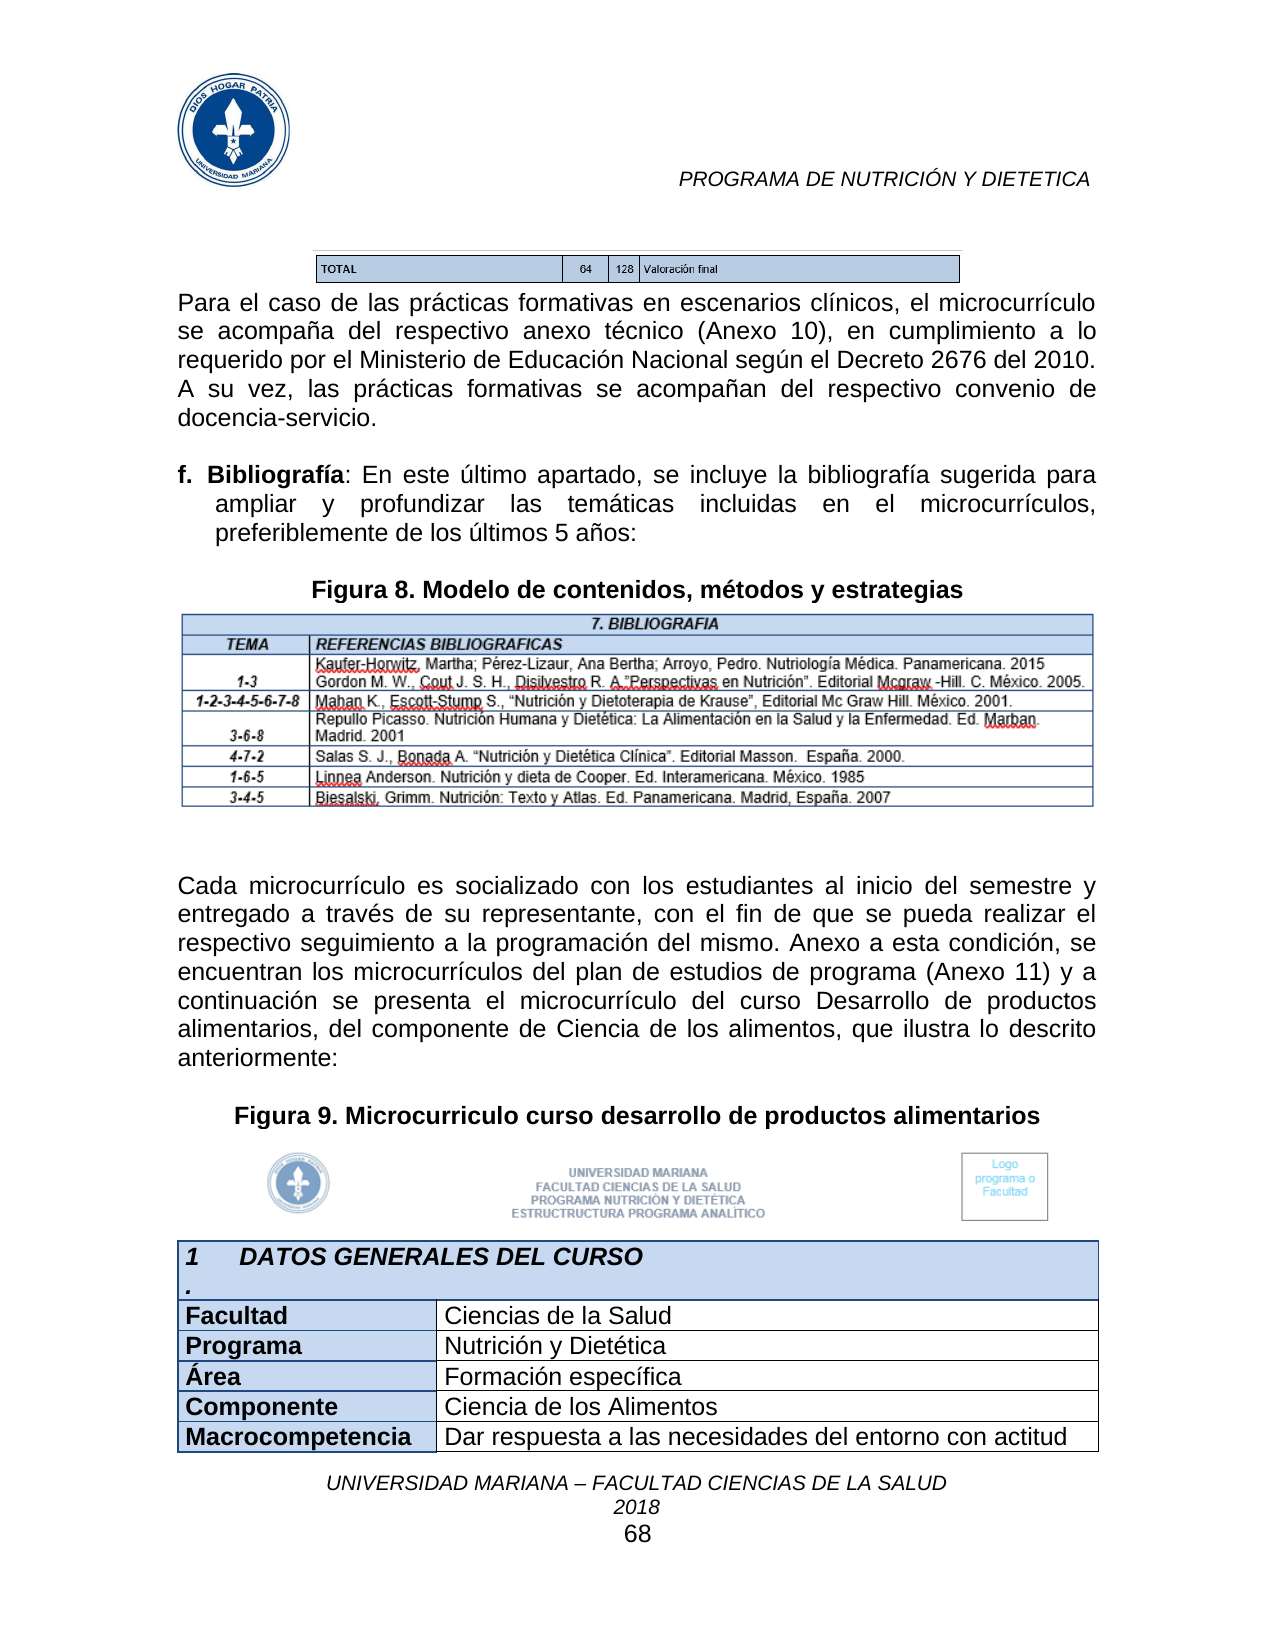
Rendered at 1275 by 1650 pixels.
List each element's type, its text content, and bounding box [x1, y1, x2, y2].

text Cada microcurrículo es socializado con los estudiantes al inicio del semestre y entregado a través de su representante, con el fin de que se pueda realizar el respectivo seguimiento a la programación del mismo. Anexo a esta condición, se encuentran los microcurrículos del plan de estudios de programa (Anexo 11) y a continuación se presenta el microcurrículo del curso Desarrollo de productos alimentarios, del componente de Ciencia de los alimentos, que ilustra lo descrito anteriormente: [177, 871, 1098, 1072]
text Para el caso de las prácticas formativas en escenarios clínicos, el microcurrículo se acompaña del respectivo anexo técnico (Anexo 10), en cumplimiento a lo requerido por el Ministerio de Educación Nacional según el Decreto 2676 del 2010. A su vez, las prácticas formativas se acompañan del respectivo convenio de docencia-servicio. [177, 288, 1098, 431]
list Bibliografía: En este último apartado, se incluye la bibliografía sugerida para ampliar y profundizar las temáticas incluidas en el microcurrículos, preferiblemente de los últimos 5 años: [177, 460, 1098, 546]
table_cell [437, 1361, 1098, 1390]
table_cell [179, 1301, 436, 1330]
picture [177, 603, 1098, 814]
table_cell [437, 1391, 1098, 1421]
text Figura 9. Microcurriculo curso desarrollo de productos alimentarios [177, 1101, 1098, 1129]
picture [177, 1129, 1098, 1240]
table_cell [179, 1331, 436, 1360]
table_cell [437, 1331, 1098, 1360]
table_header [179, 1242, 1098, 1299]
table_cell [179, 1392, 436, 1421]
picture [177, 73, 290, 187]
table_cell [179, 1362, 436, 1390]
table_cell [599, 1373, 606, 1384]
picture [312, 248, 963, 288]
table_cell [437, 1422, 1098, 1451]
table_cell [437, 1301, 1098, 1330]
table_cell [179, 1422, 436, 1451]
text Figura 8. Modelo de contenidos, métodos y estrategias [177, 575, 1098, 603]
